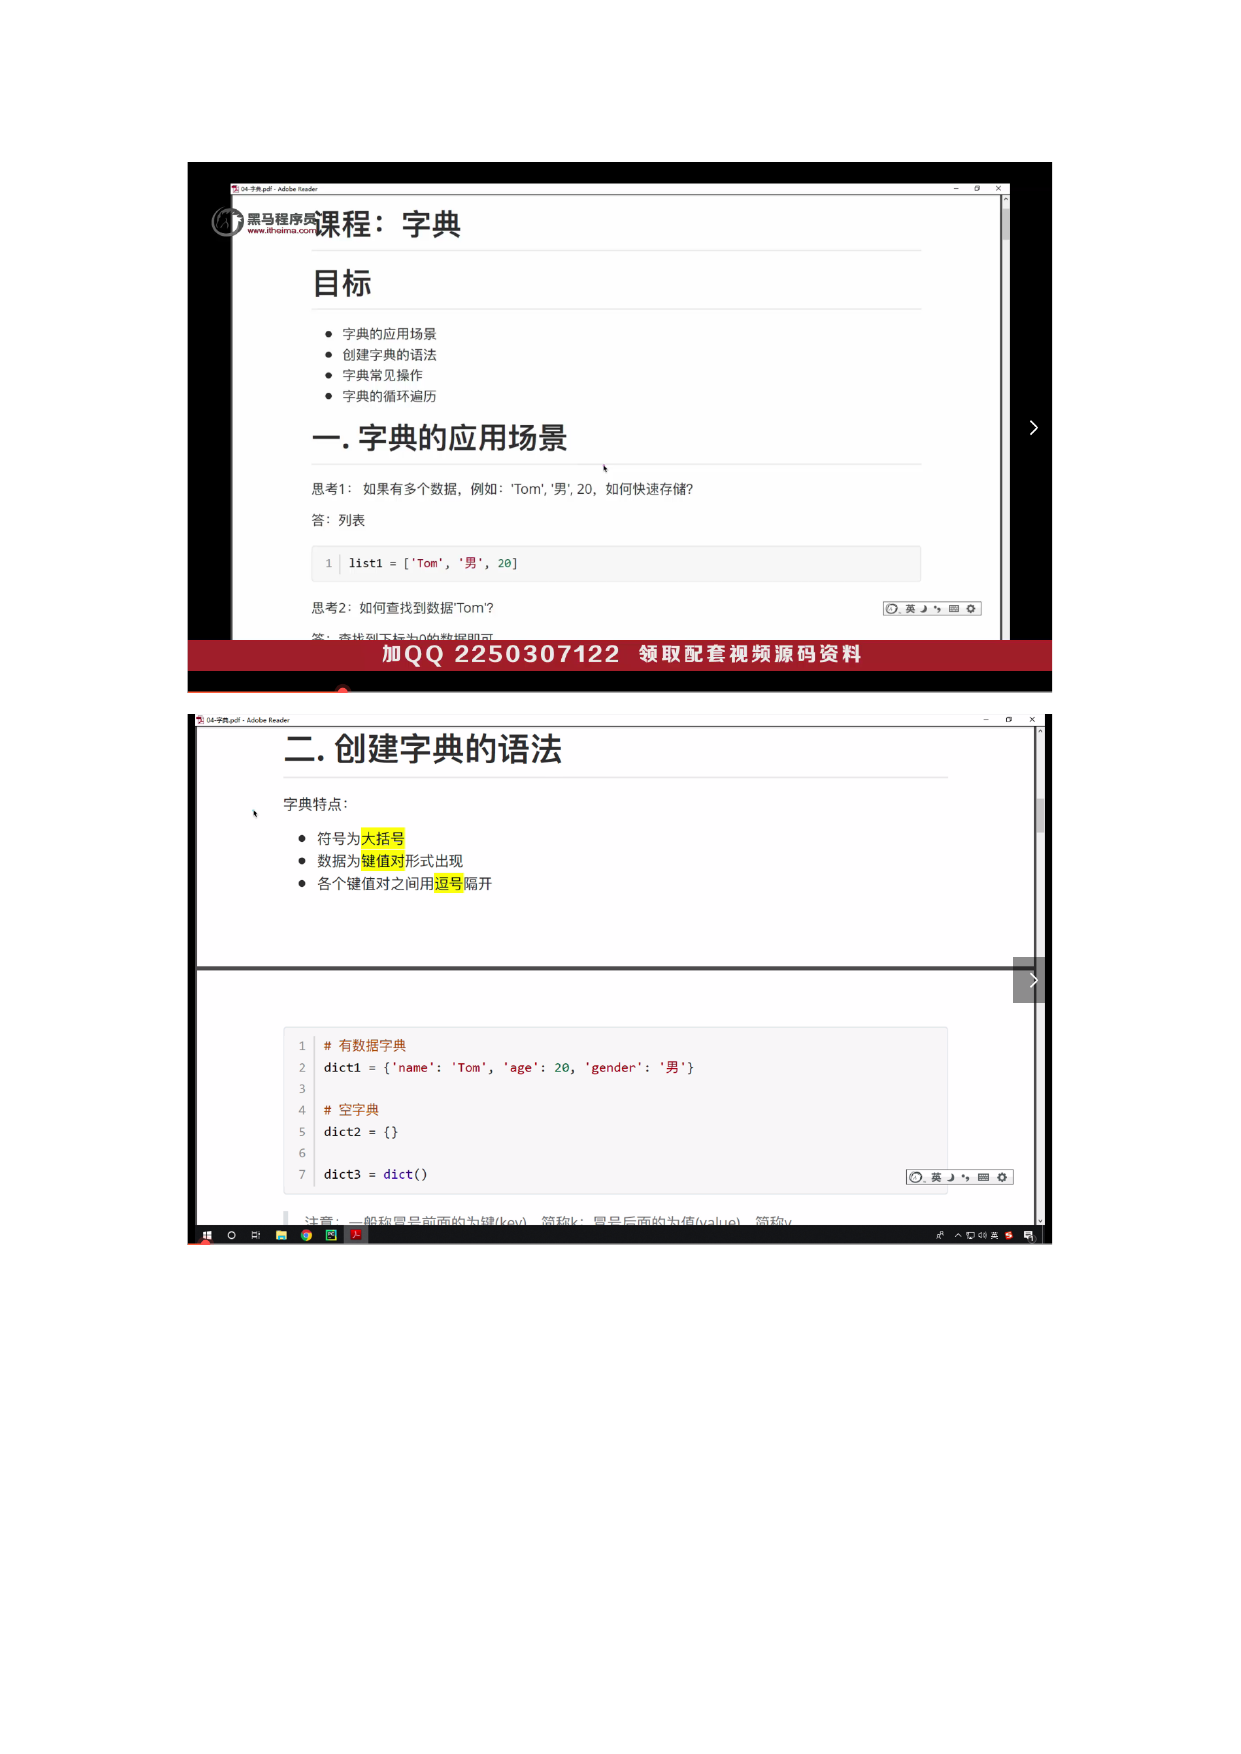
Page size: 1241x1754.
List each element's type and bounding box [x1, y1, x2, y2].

picture [187, 162, 1053, 693]
picture [187, 714, 1053, 1245]
